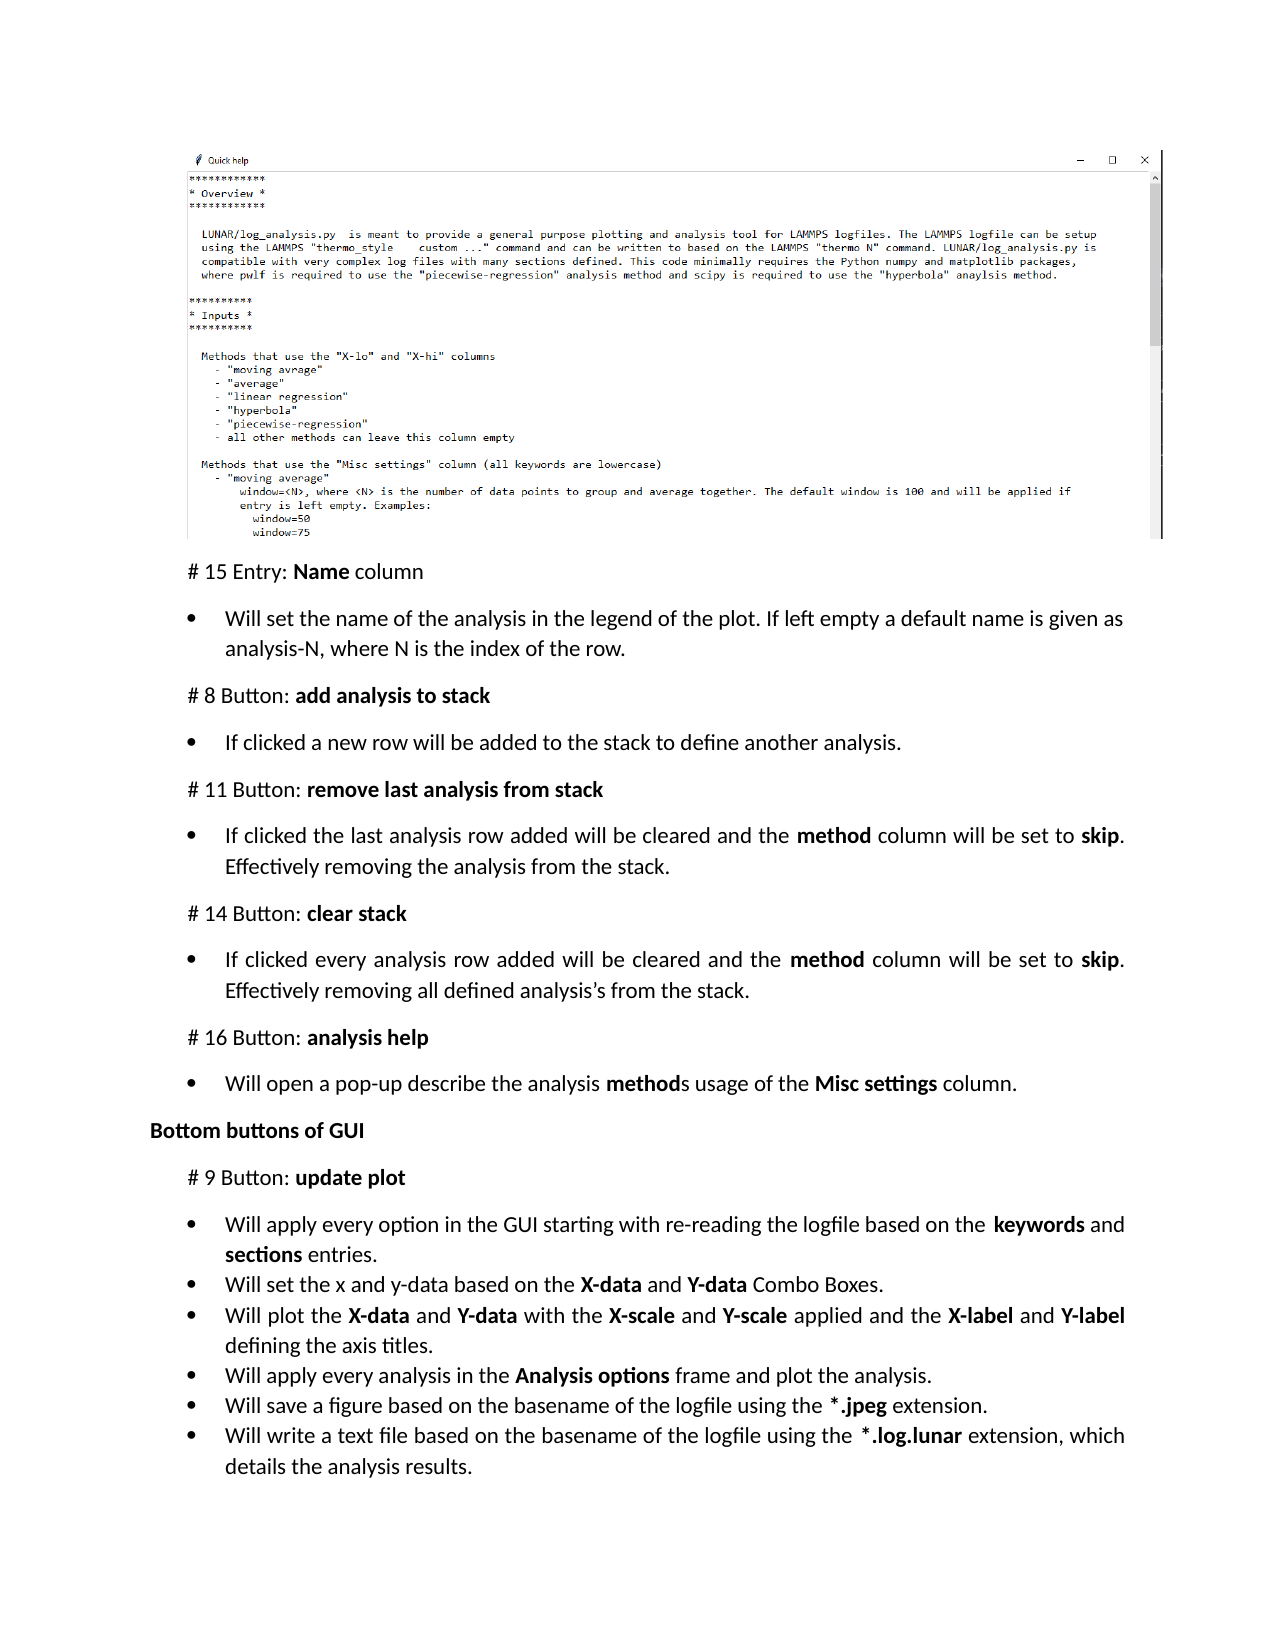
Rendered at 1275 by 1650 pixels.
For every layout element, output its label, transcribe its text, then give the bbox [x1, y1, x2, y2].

text Bottom buttons of GUI [150, 1116, 1125, 1144]
list Will save a figure based on the basename of the logfile using the *.jpeg extension. [187, 1391, 1125, 1419]
picture [187, 150, 1163, 539]
list If clicked every analysis row added will be cleared and the method column will be set to skip. Effectively removing all defined analysis’s from the stack. [187, 946, 1125, 1004]
text # 8 Button: add analysis to stack [187, 681, 1125, 709]
list Will plot the X-data and Y-data with the X-scale and Y-scale applied and the X-label and Y-label defining the axis titles. [187, 1301, 1125, 1359]
list Will set the name of the analysis in the legend of the plot. If left empty a default name is given as analysis-N, where N is the index of the row. [187, 604, 1125, 662]
text # 16 Button: analysis help [187, 1023, 1125, 1051]
list If clicked a new row will be added to the stack to define another analysis. [187, 728, 1125, 756]
text # 14 Button: clear stack [187, 899, 1125, 927]
text # 11 Button: remove last analysis from stack [187, 775, 1125, 803]
text # 15 Entry: Name column [187, 557, 1125, 585]
list Will set the x and y-data based on the X-data and Y-data Combo Boxes. [187, 1271, 1125, 1298]
list Will apply every option in the GUI starting with re-reading the logfile based on the keywords and sections entries. [187, 1210, 1125, 1268]
list Will write a text file based on the basename of the logfile using the *.log.lunar extension, which details the analysis results. [187, 1422, 1125, 1480]
list Will apply every analysis in the Analysis options frame and plot the analysis. [187, 1361, 1125, 1389]
text # 9 Button: update plot [187, 1163, 1125, 1191]
list Will open a pop-up describe the analysis methods usage of the Misc settings column. [187, 1069, 1125, 1097]
list If clicked the last analysis row added will be cleared and the method column will be set to skip. Effectively removing the analysis from the stack. [187, 822, 1125, 880]
